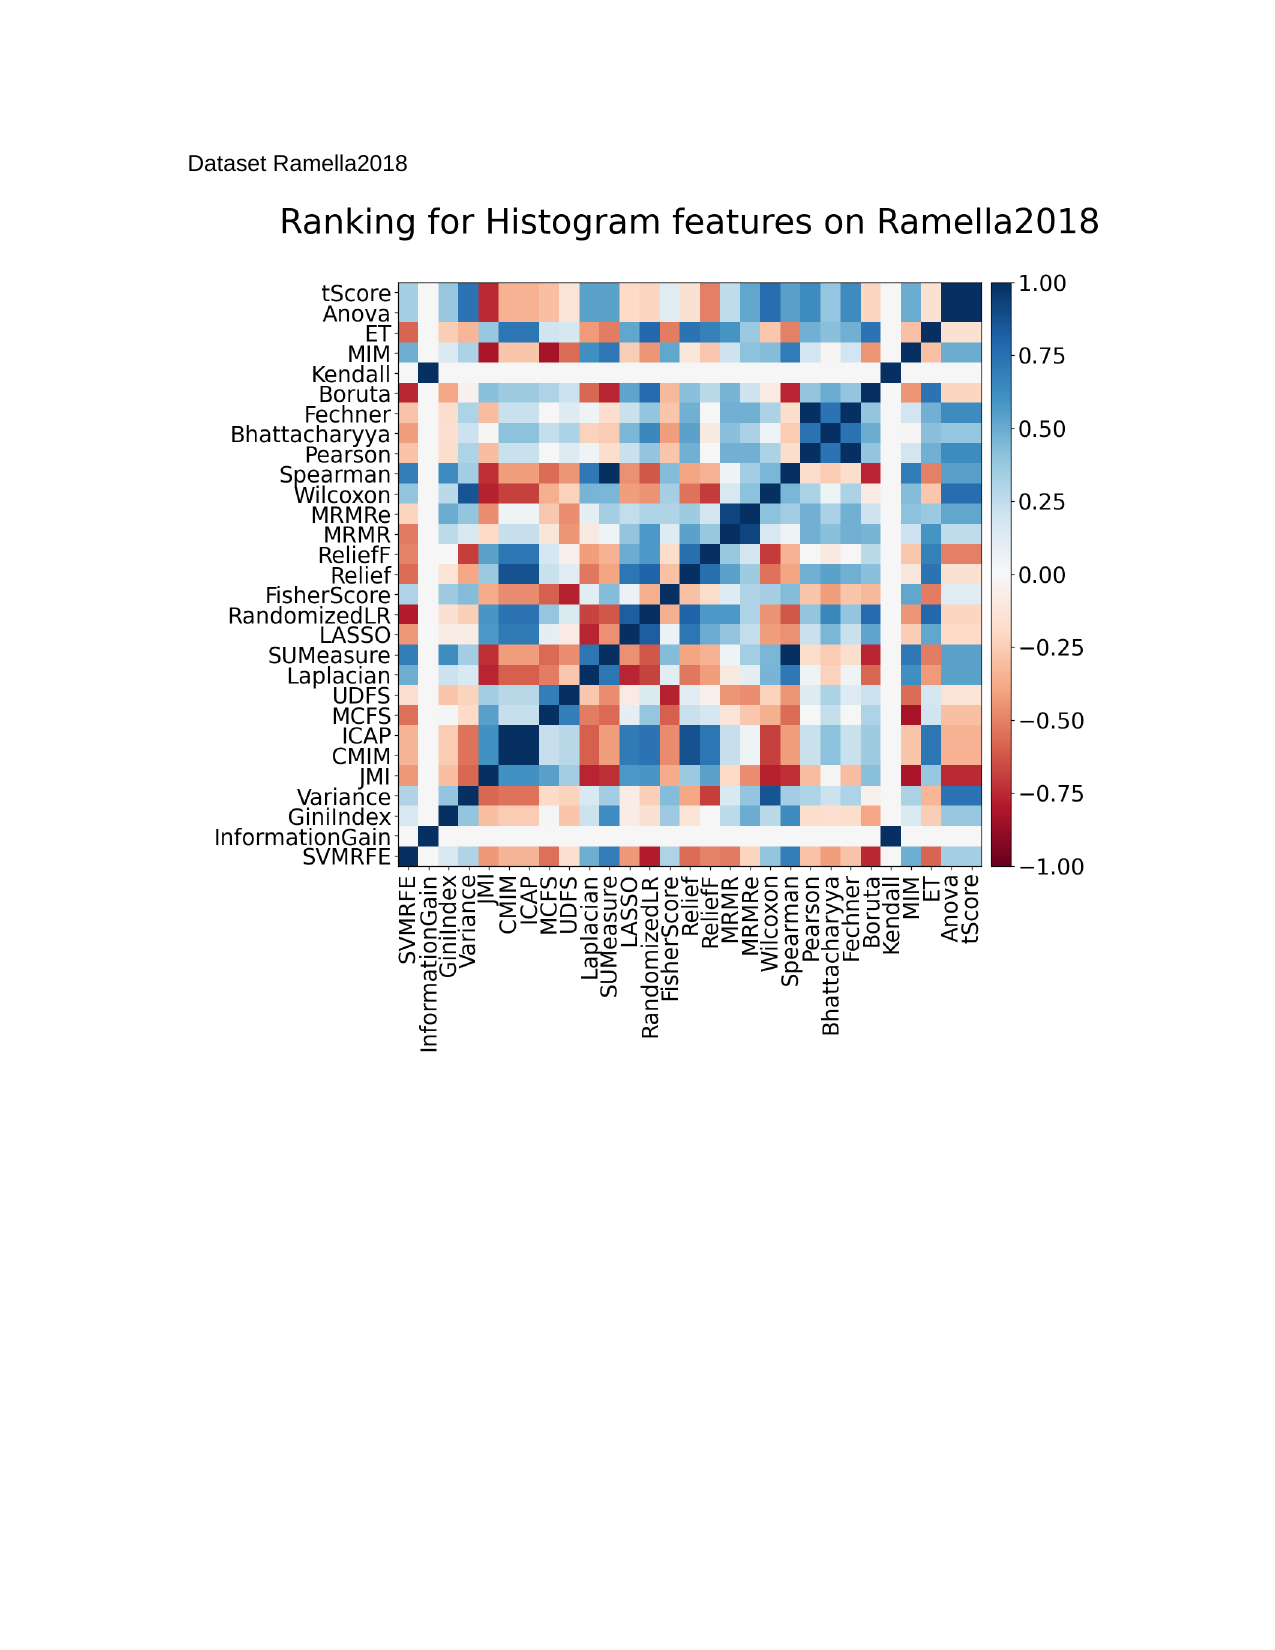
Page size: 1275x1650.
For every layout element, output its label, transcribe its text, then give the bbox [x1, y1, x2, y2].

text Dataset Ramella2018 [187, 150, 1087, 176]
picture [206, 201, 1107, 1058]
